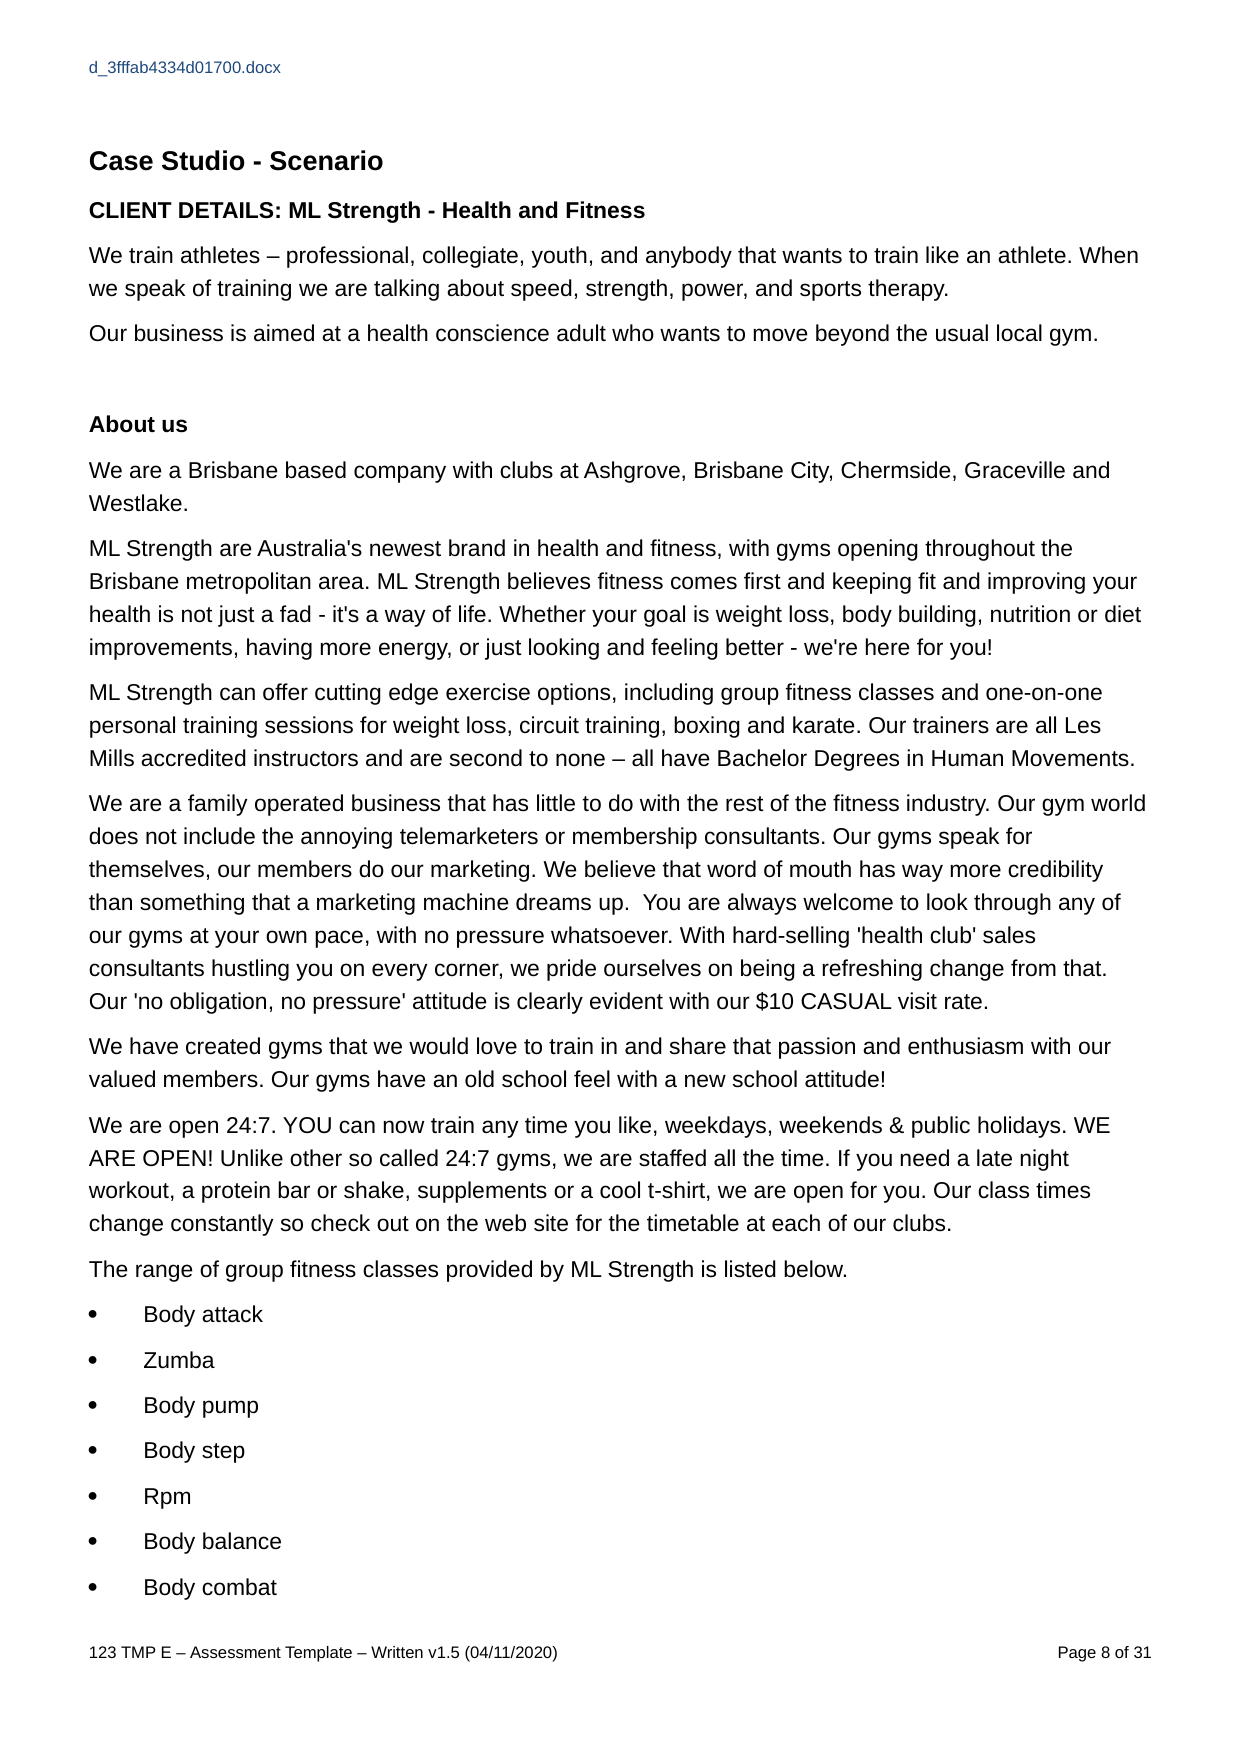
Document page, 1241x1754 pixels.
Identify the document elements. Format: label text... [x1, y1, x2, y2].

text Body step [89, 1437, 1152, 1464]
text ML Strength are Australia's newest brand in health and fitness, with gyms opening throughout the Brisbane metropolitan area. ML Strength believes fitness comes first and keeping fit and improving your health is not just a fad - it's a way of life. Whether your goal is weight loss, body building, nutrition or diet improvements, having more energy, or just looking and feeling better - we're here for you! [89, 535, 1152, 660]
text CLIENT DETAILS: ML Strength - Health and Fitness [89, 197, 1152, 223]
text Body combat [89, 1574, 1152, 1600]
text Rpm [89, 1483, 1152, 1509]
text Our business is aimed at a health conscience adult who wants to move beyond the usual local gym. [89, 320, 1152, 347]
text We have created gyms that we would love to train in and share that passion and enthusiasm with our valued members. Our gyms have an old school feel with a new school attitude! [89, 1033, 1152, 1093]
text We are a family operated business that has little to do with the rest of the fitness industry. Our gym world does not include the annoying telemarketers or membership consultants. Our gyms speak for themselves, our members do our marketing. We believe that word of mouth has way more credibility than something that a marketing machine dreams up. You are always welcome to look through any of our gyms at your own pace, with no pressure whatsoever. With hard-selling 'health club' sales consultants hustling you on every corner, we pride ourselves on being a refreshing change from that. Our 'no obligation, no pressure' attitude is clearly evident with our $10 CASUAL visit rate. [89, 790, 1152, 1014]
text Body attack [89, 1301, 1152, 1328]
text We are a Brisbane based company with clubs at Ashgrove, Brisbane City, Chermside, Graceville and Westlake. [89, 457, 1152, 516]
text The range of group fitness classes provided by ML Strength is listed below. [89, 1256, 1152, 1282]
text About us [89, 411, 1152, 438]
text ML Strength can offer cutting edge exercise options, including group fitness classes and one-on-one personal training sessions for weight loss, circuit training, boxing and karate. Our trainers are all Les Mills accredited instructors and are second to none – all have Bachelor Degrees in Human Movements. [89, 679, 1152, 771]
text Zumba [89, 1347, 1152, 1373]
text We are open 24:7. YOU can now train any time you like, weekdays, weekends & public holidays. WE ARE OPEN! Unlike other so called 24:7 gyms, we are staffed all the time. If you need a late night workout, a protein bar or shake, supplements or a cool t-shirt, we are open for you. Our class times change constantly so check out on the web site for the timetable at each of our clubs. [89, 1112, 1152, 1237]
subtitle Case Studio - Scenario [89, 145, 1152, 176]
text We train athletes – professional, collegiate, youth, and anybody that wants to train like an athlete. When we speak of training we are talking about speed, strength, power, and sports therapy. [89, 242, 1152, 301]
text Body balance [89, 1528, 1152, 1555]
text Body pump [89, 1392, 1152, 1418]
